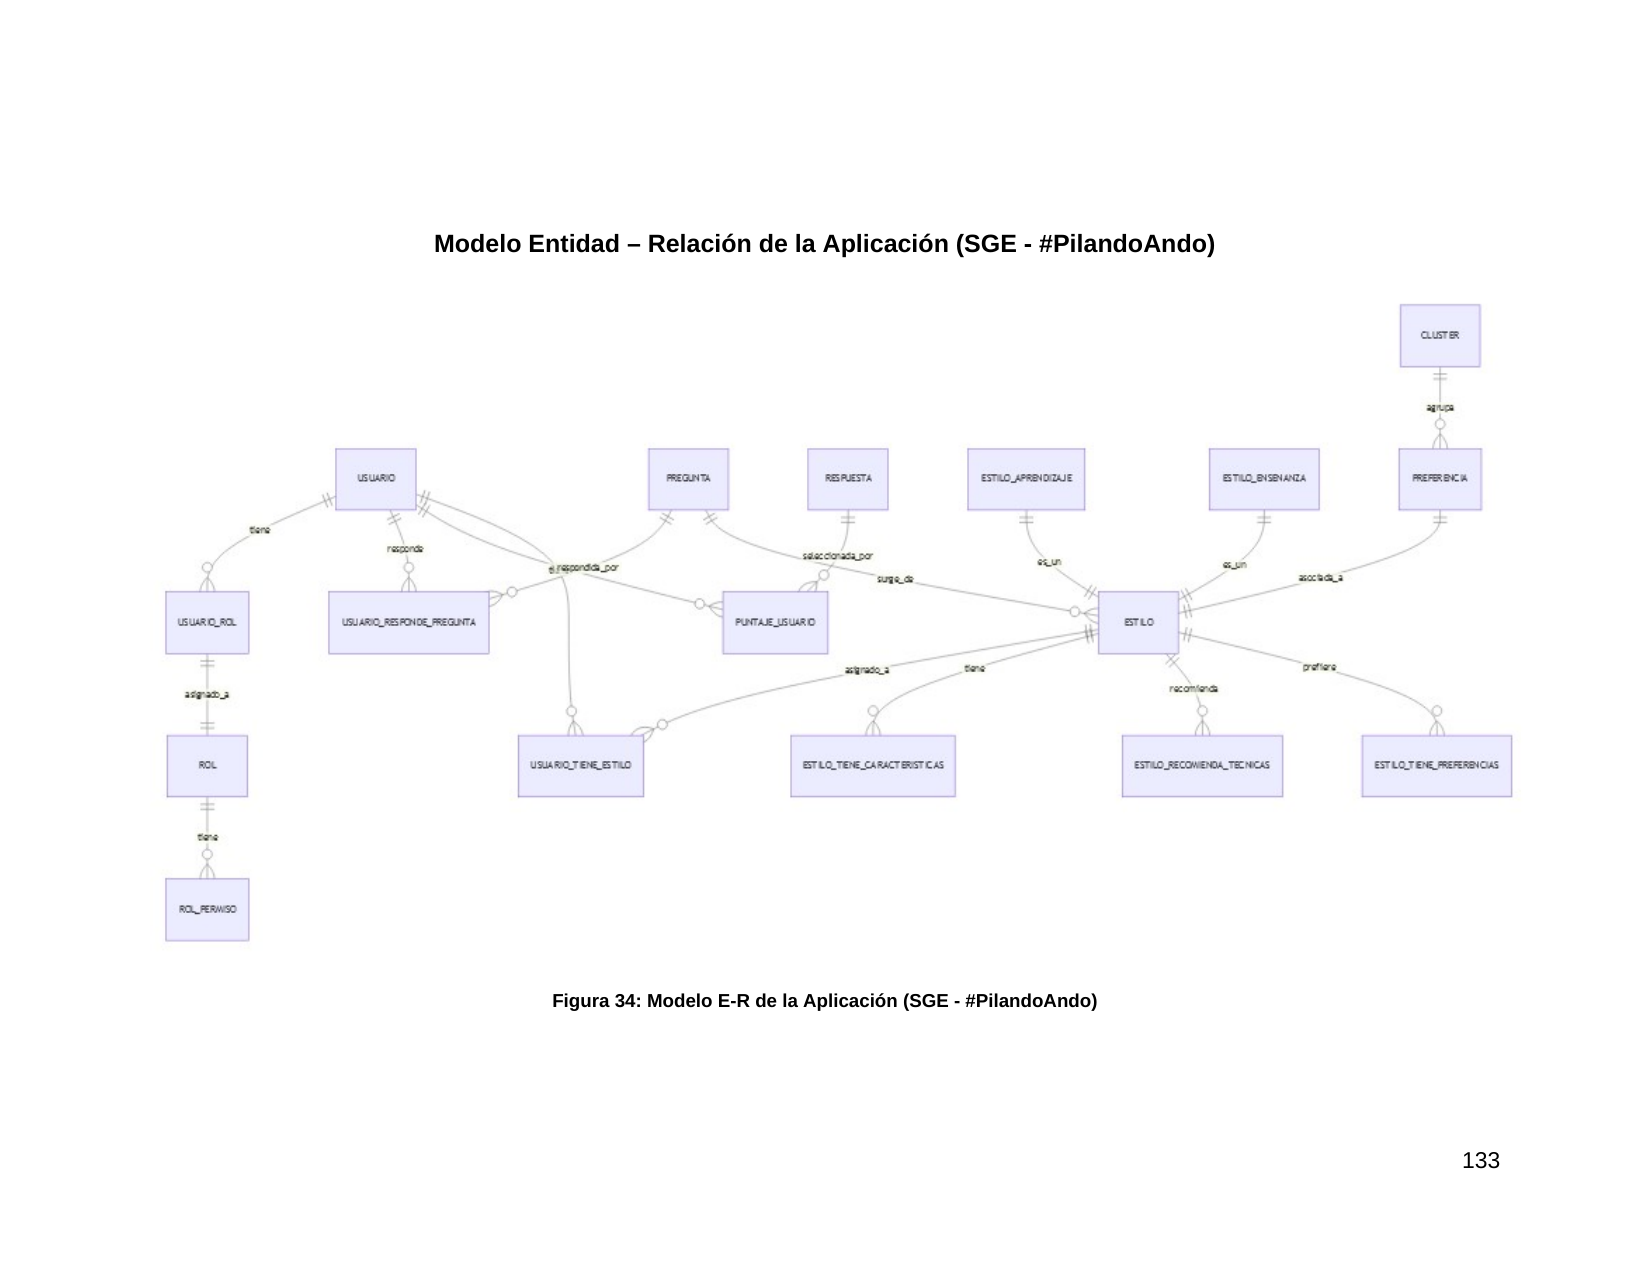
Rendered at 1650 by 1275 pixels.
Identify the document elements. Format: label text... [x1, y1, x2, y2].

picture [150, 284, 1528, 977]
text Figura 34: Modelo E-R de la Aplicación (SGE - #PilandoAndo) [150, 990, 1500, 1011]
subtitle Modelo Entidad – Relación de la Aplicación (SGE - #PilandoAndo) [150, 229, 1500, 258]
